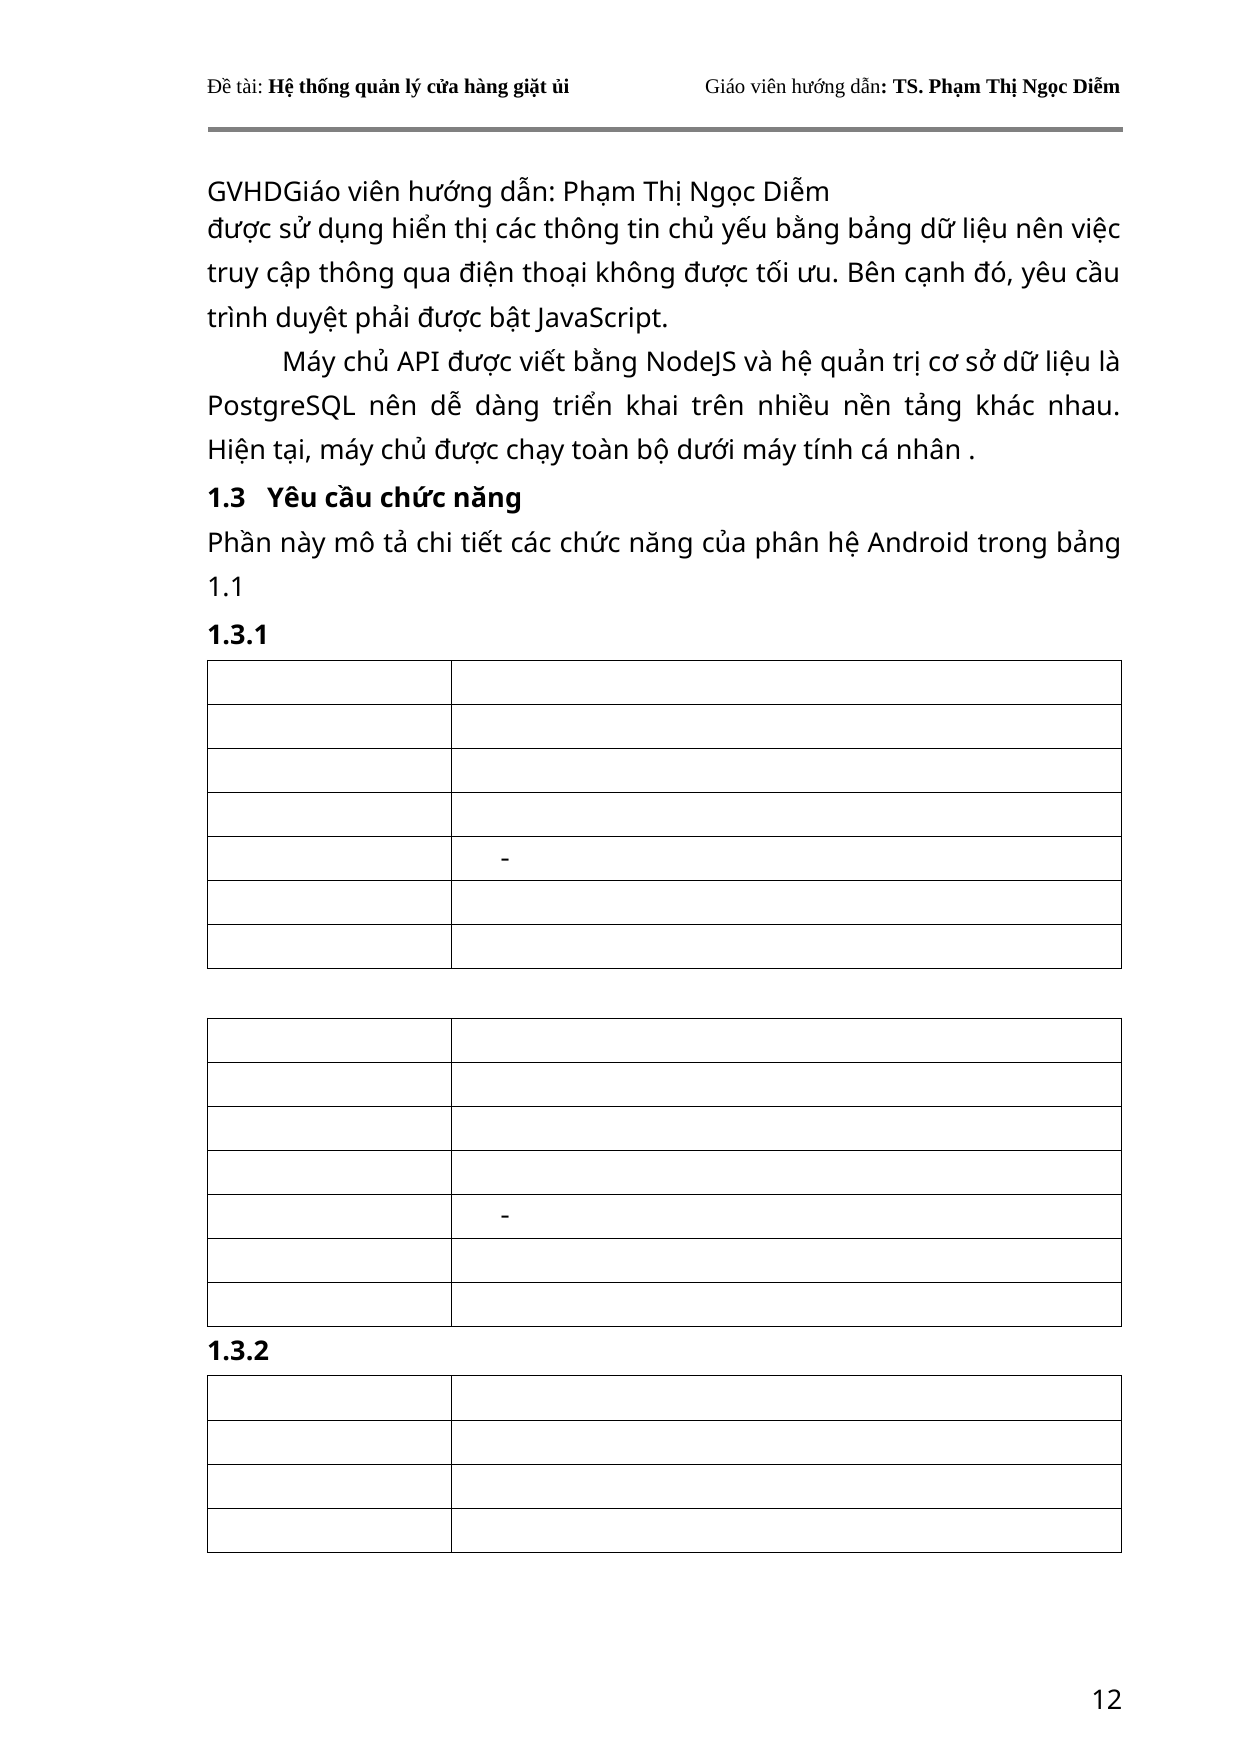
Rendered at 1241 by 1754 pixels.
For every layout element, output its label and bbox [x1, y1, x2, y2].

table_cell [452, 1283, 1121, 1326]
table_header [208, 1376, 451, 1419]
table_cell [208, 925, 451, 968]
table_header [208, 661, 451, 704]
table_cell [452, 1107, 1121, 1150]
table_cell [208, 793, 451, 836]
table_cell [452, 1063, 1121, 1106]
table_header [452, 1376, 1121, 1419]
table_cell [452, 1465, 1121, 1508]
table_cell [452, 1509, 1121, 1552]
table_header [208, 1019, 451, 1062]
table_cell [452, 1421, 1121, 1463]
table_cell [208, 1195, 451, 1238]
table_cell [452, 793, 1121, 836]
table_cell [208, 749, 451, 792]
table_cell [208, 837, 451, 880]
table_cell [208, 1151, 451, 1194]
table_cell [452, 749, 1121, 792]
table_cell [452, 705, 1121, 748]
table_cell [452, 837, 1121, 880]
table_header [452, 1019, 1121, 1062]
table_cell [452, 925, 1121, 968]
table_cell [208, 1465, 451, 1508]
table_cell [208, 1509, 451, 1552]
table_cell [208, 705, 451, 748]
table_cell [452, 1151, 1121, 1194]
table_header [452, 661, 1121, 704]
table_cell [208, 1063, 451, 1106]
table_cell [208, 1283, 451, 1326]
table_cell [208, 881, 451, 924]
table_cell [208, 1239, 451, 1282]
table_cell [452, 881, 1121, 924]
table_cell [208, 1421, 451, 1463]
table_cell [452, 1195, 1121, 1238]
table_cell [452, 1239, 1121, 1282]
table_cell [208, 1107, 451, 1150]
